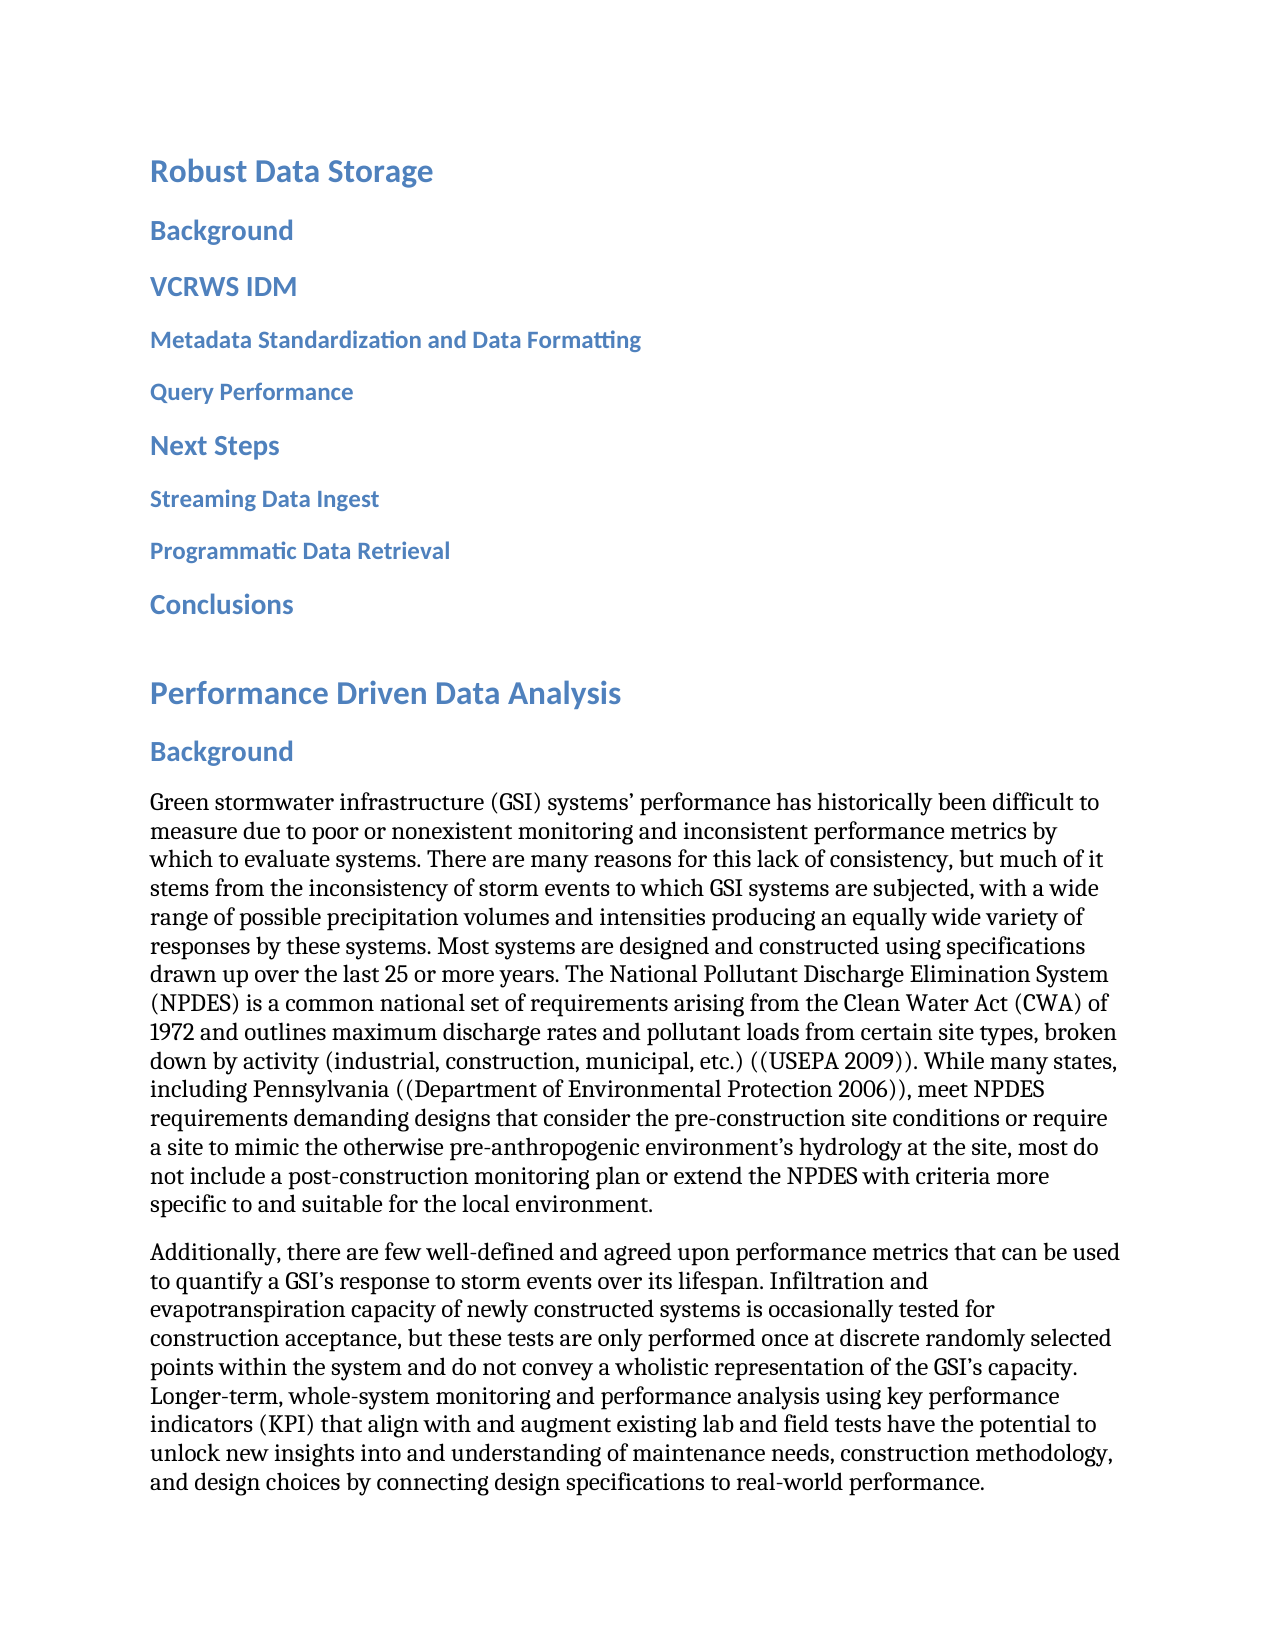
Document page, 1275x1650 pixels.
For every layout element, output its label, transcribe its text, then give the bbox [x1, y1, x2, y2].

subtitle Programmatic Data Retrieval [150, 535, 1125, 566]
subtitle Performance Driven Data Analysis [150, 672, 1125, 713]
subtitle Background [150, 212, 1125, 247]
subtitle Robust Data Storage [150, 150, 1125, 191]
text Additionally, there are few well-defined and agreed upon performance metrics that can be used to quantify a GSI’s response to storm events over its lifespan. Infiltration and evapotranspiration capacity of newly constructed systems is occasionally tested for construction acceptance, but these tests are only performed once at discrete randomly selected points within the system and do not convey a wholistic representation of the GSI’s capacity. Longer-term, whole-system monitoring and performance analysis using key performance indicators (KPI) that align with and augment existing lab and field tests have the potential to unlock new insights into and understanding of maintenance needs, construction methodology, and design choices by connecting design specifications to real-world performance. [150, 1238, 1125, 1497]
subtitle Conclusions [150, 586, 1125, 622]
subtitle VCRWS IDM [150, 268, 1125, 304]
subtitle Next Steps [150, 427, 1125, 463]
subtitle Metadata Standardization and Data Formatting [150, 324, 1125, 355]
subtitle Query Performance [150, 376, 1125, 406]
subtitle Background [150, 733, 1125, 769]
subtitle Streaming Data Ingest [150, 484, 1125, 514]
text Green stormwater infrastructure (GSI) systems’ performance has historically been difficult to measure due to poor or nonexistent monitoring and inconsistent performance metrics by which to evaluate systems. There are many reasons for this lack of consistency, but much of it stems from the inconsistency of storm events to which GSI systems are subjected, with a wide range of possible precipitation volumes and intensities producing an equally wide variety of responses by these systems. Most systems are designed and constructed using specifications drawn up over the last 25 or more years. The National Pollutant Discharge Elimination System (NPDES) is a common national set of requirements arising from the Clean Water Act (CWA) of 1972 and outlines maximum discharge rates and pollutant loads from certain site types, broken down by activity (industrial, construction, municipal, etc.) ((USEPA 2009)). While many states, including Pennsylvania ((Department of Environmental Protection 2006)), meet NPDES requirements demanding designs that consider the pre-construction site conditions or require a site to mimic the otherwise pre-anthropogenic environment’s hydrology at the site, most do not include a post-construction monitoring plan or extend the NPDES with criteria more specific to and suitable for the local environment. [150, 788, 1125, 1219]
